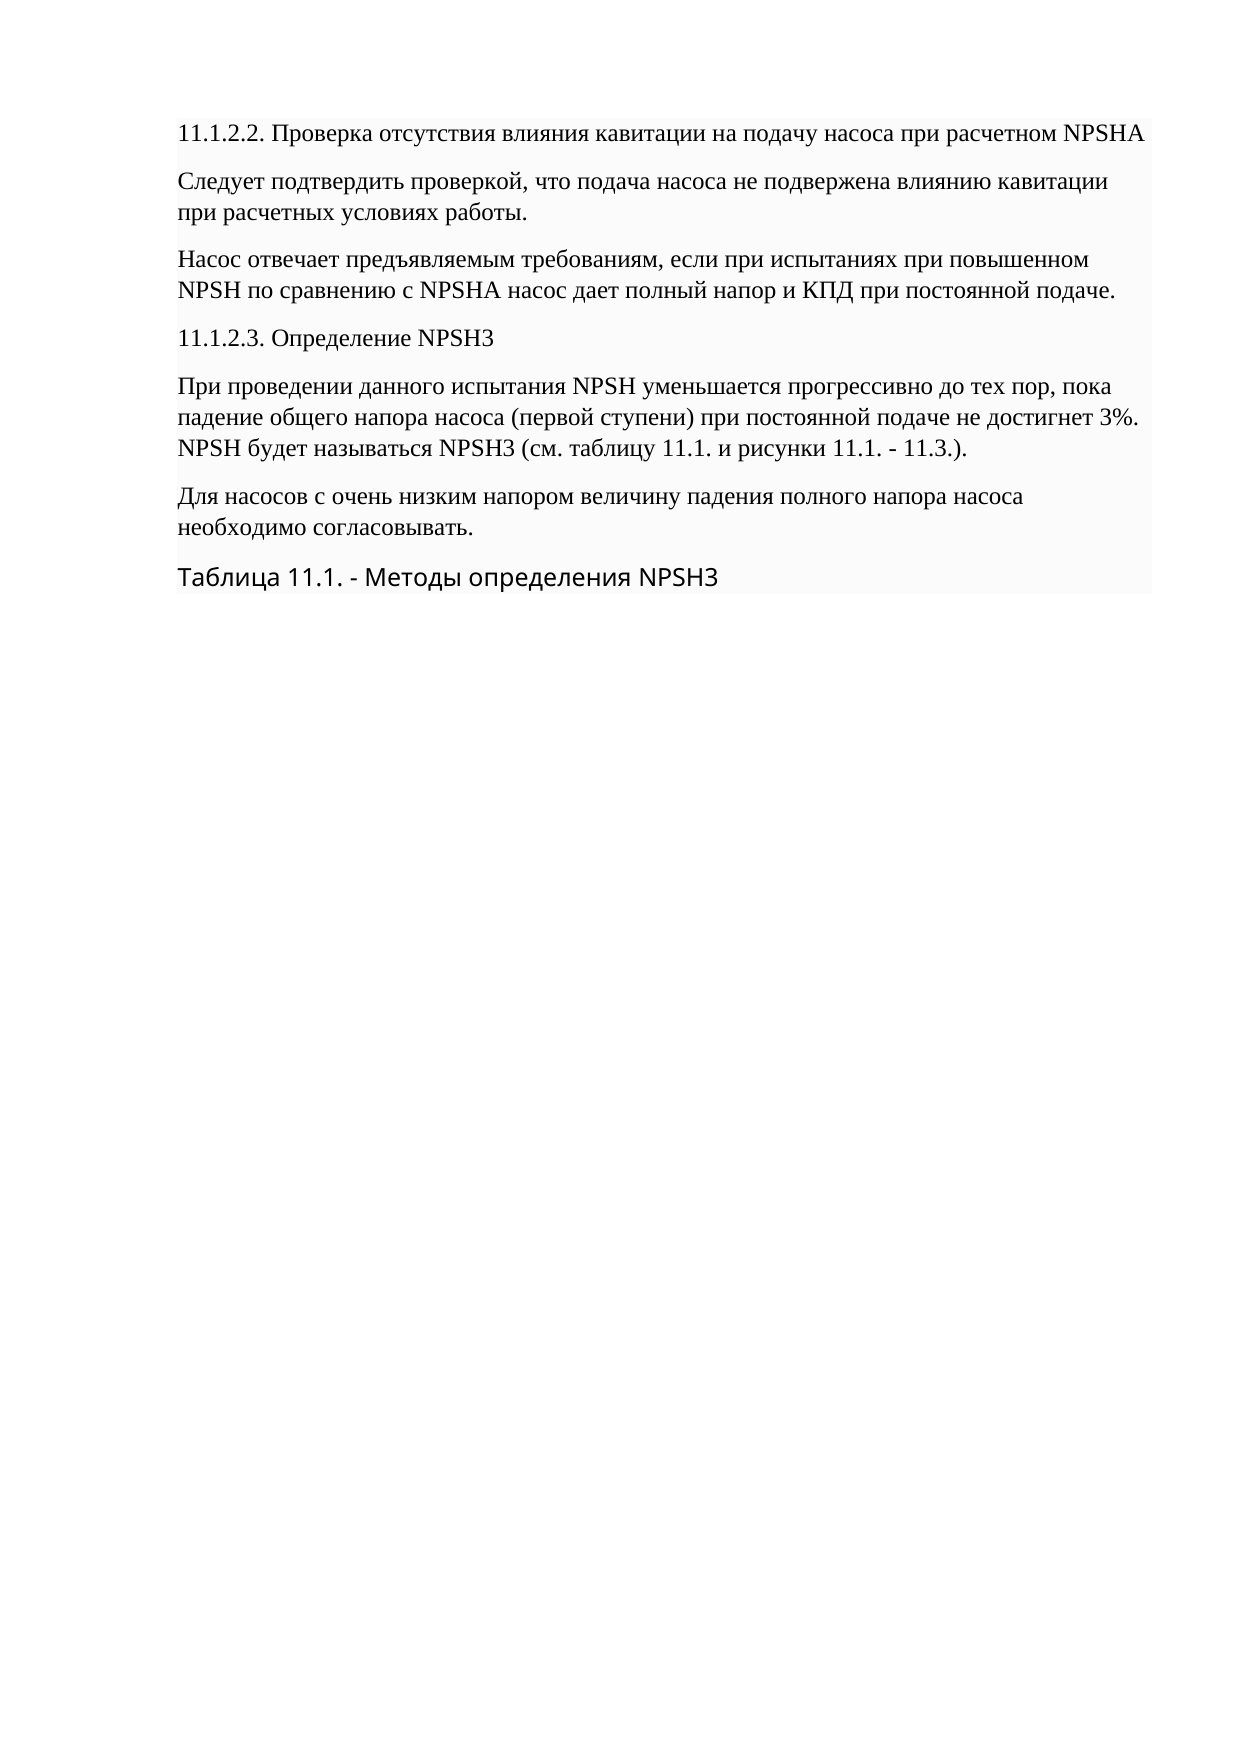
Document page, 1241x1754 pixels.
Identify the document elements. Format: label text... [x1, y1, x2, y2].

text Для насосов с очень низким напором величину падения полного напора насоса необходимо согласовывать. [177, 481, 1152, 541]
text 11.1.2.3. Определение NPSH3 [177, 323, 1152, 352]
text Следует подтвердить проверкой, что подача насоса не подвержена влиянию кавитации при расчетных условиях работы. [177, 166, 1152, 226]
subtitle Таблица 11.1. - Методы определения NPSH3 [177, 560, 1152, 594]
text При проведении данного испытания NPSH уменьшается прогрессивно до тех пор, пока падение общего напора насоса (первой ступени) при постоянной подаче не достигнет 3%. NPSH будет называться NPSH3 (см. таблицу 11.1. и рисунки 11.1. - 11.3.). [177, 371, 1152, 462]
text Насос отвечает предъявляемым требованиям, если при испытаниях при повышенном NPSH по сравнению с NPSHA насос дает полный напор и КПД при постоянной подаче. [177, 244, 1152, 304]
text 11.1.2.2. Проверка отсутствия влияния кавитации на подачу насоса при расчетном NPSHA [177, 118, 1152, 147]
